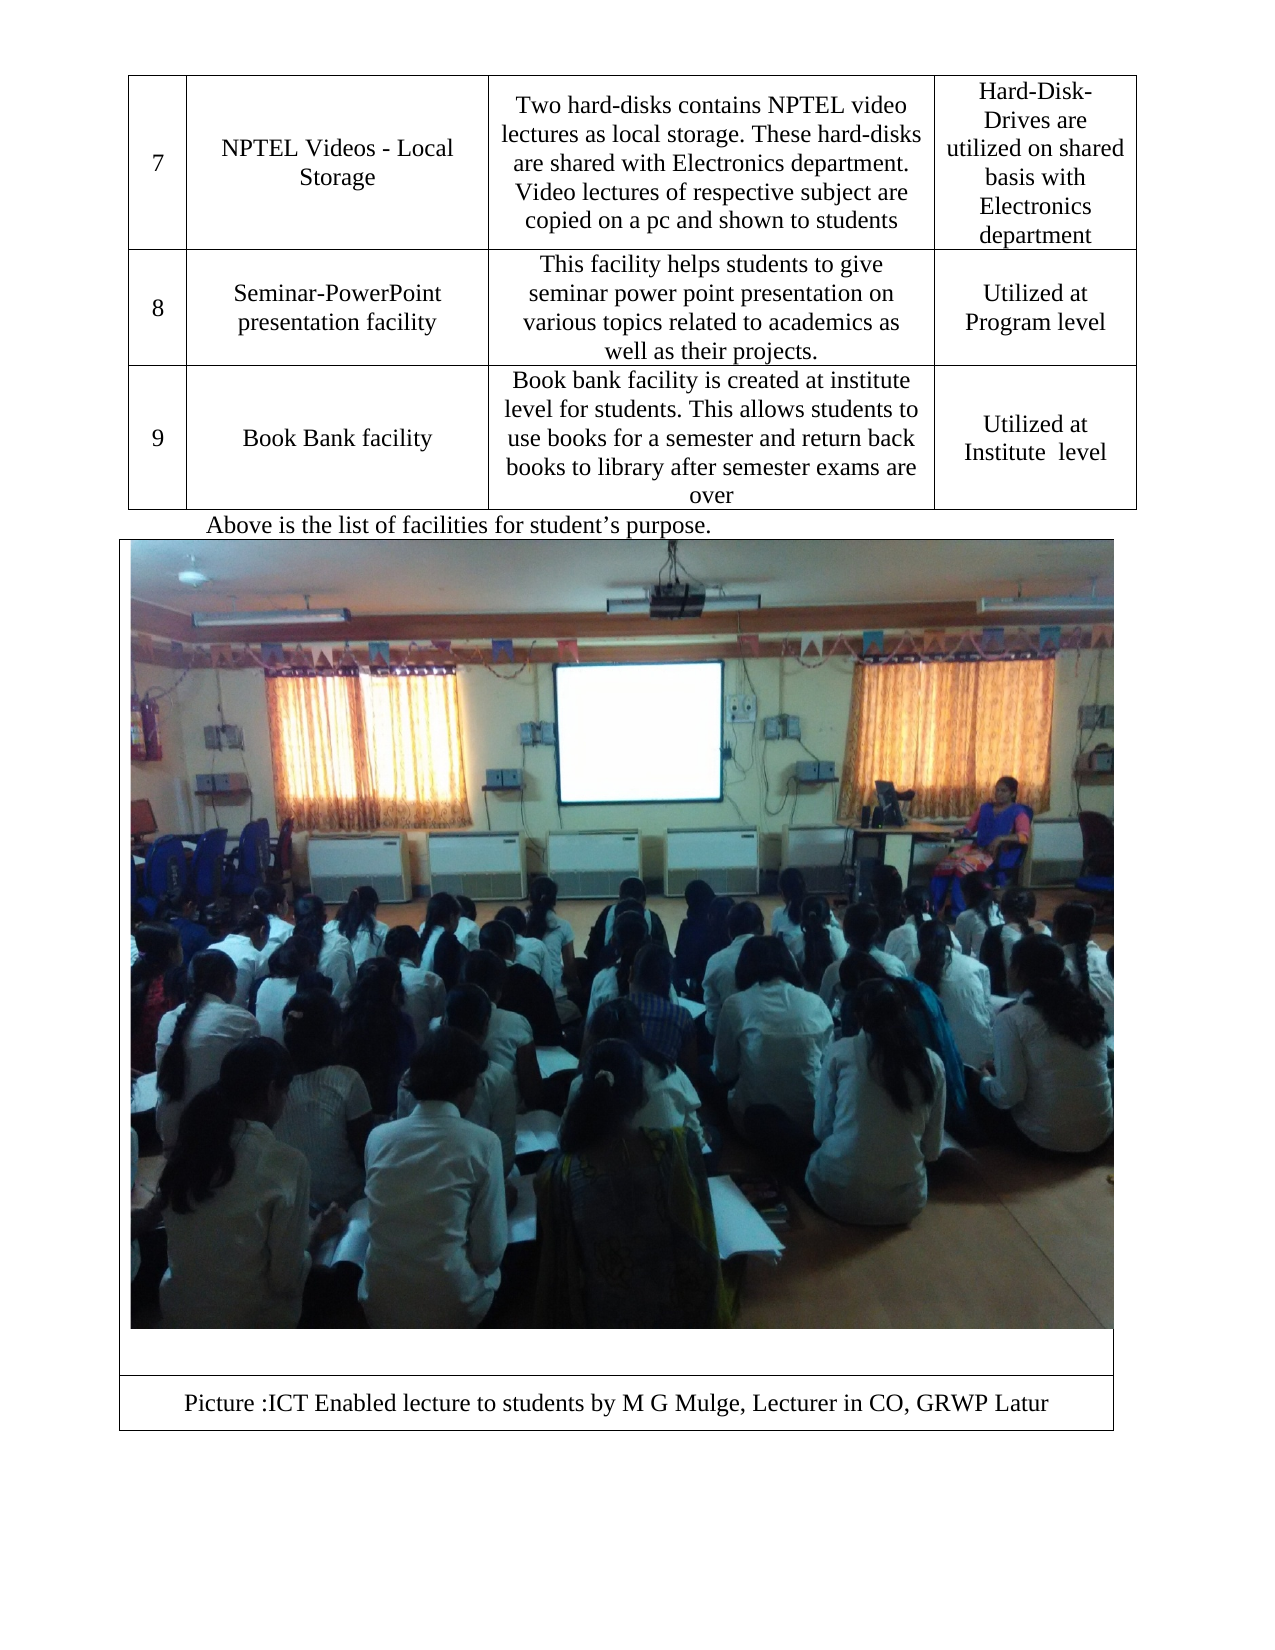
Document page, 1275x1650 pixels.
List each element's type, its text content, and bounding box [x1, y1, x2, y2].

text Above is the list of facilities for student’s purpose. [206, 510, 1125, 539]
table_cell 8 [129, 250, 186, 364]
table_cell NPTEL Videos - Local Storage [187, 76, 488, 248]
picture [130, 540, 1114, 1329]
table_cell Picture :ICT Enabled lecture to students by M G Mulge, Lecturer in CO, GRWP Latur [120, 1376, 1113, 1429]
table_cell Hard-Disk-Drives are utilized on shared basis with Electronics department [935, 76, 1136, 248]
table_cell Two hard-disks contains NPTEL video lectures as local storage. These hard-disks are shared with Electronics department. Video lectures of respective subject are copied on a pc and shown to students [489, 76, 934, 248]
table_cell Book Bank facility [187, 366, 488, 509]
table_cell 9 [129, 366, 186, 509]
table_cell Utilized at Institute level [935, 366, 1136, 509]
table_header [120, 540, 1113, 1375]
table_cell Book bank facility is created at institute level for students. This allows students to use books for a semester and return back books to library after semester exams are over [489, 366, 934, 509]
table_cell Seminar-PowerPoint presentation facility [187, 250, 488, 364]
table_cell 7 [129, 76, 186, 248]
table_cell This facility helps students to give seminar power point presentation on various topics related to academics as well as their projects. [489, 250, 934, 364]
table_cell Utilized at Program level [935, 250, 1136, 364]
